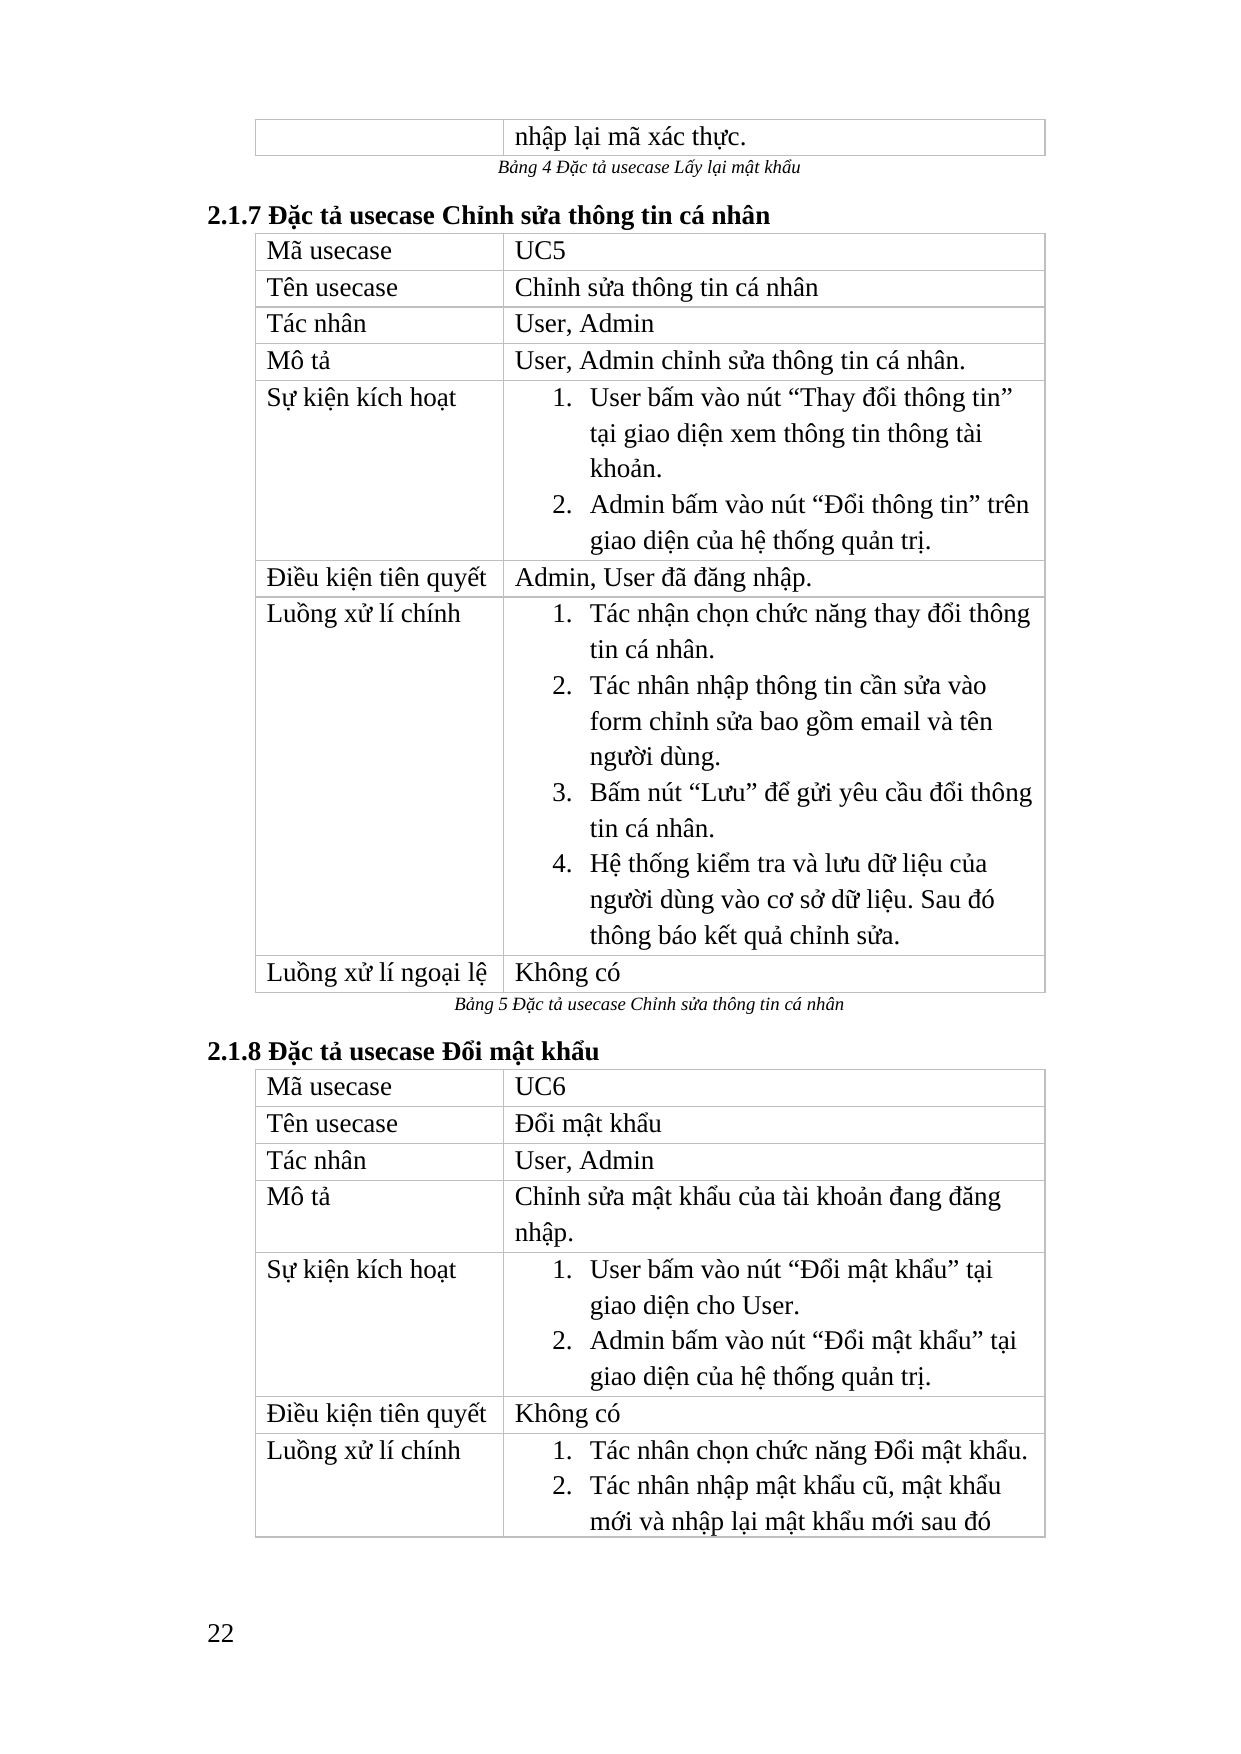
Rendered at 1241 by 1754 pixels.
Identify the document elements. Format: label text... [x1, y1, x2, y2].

table_cell Mô tả [256, 1181, 503, 1252]
table_cell Luồng xử lí chính [256, 1434, 503, 1536]
table_cell Sự kiện kích hoạt [256, 1253, 503, 1396]
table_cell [504, 120, 1044, 155]
table_cell User, Admin [504, 308, 1044, 343]
table_cell Tên usecase [256, 271, 503, 306]
table_cell Luồng xử lí chính [256, 598, 503, 955]
table_header UC6 [504, 1070, 1044, 1106]
table_cell Luồng xử lí ngoại lệ [256, 956, 503, 992]
table_cell User, Admin [504, 1144, 1044, 1179]
table_cell Tên usecase [256, 1107, 503, 1143]
text Bảng 5 Đặc tả usecase Chỉnh sửa thông tin cá nhân [207, 993, 1093, 1014]
table_cell Điều kiện tiên quyết [256, 1397, 503, 1433]
table_cell Tác nhân [256, 308, 503, 343]
table_cell Không có [504, 1397, 1044, 1433]
table_cell User, Admin chỉnh sửa thông tin cá nhân. [504, 344, 1044, 380]
table_cell Tác nhận chọn chức năng thay đổi thông tin cá nhân. Tác nhân nhập thông tin cần sửa vào form chỉnh sửa bao gồm email và tên người dùng. Bấm nút “Lưu” để gửi yêu cầu đổi thông tin cá nhân. Hệ thống kiểm tra và lưu dữ liệu của người dùng vào cơ sở dữ liệu. Sau đó thông báo kết quả chỉnh sửa. [504, 598, 1044, 955]
table_cell Đổi mật khẩu [504, 1107, 1044, 1143]
subtitle 2.1.7 Đặc tả usecase Chỉnh sửa thông tin cá nhân [207, 199, 1093, 230]
subtitle 2.1.8 Đặc tả usecase Đổi mật khẩu [207, 1035, 1093, 1066]
table_cell Sự kiện kích hoạt [256, 381, 503, 560]
table_cell Không có [504, 956, 1044, 992]
table_cell User bấm vào nút “Đổi mật khẩu” tại giao diện cho User. Admin bấm vào nút “Đổi mật khẩu” tại giao diện của hệ thống quản trị. [504, 1253, 1044, 1396]
table_header Mã usecase [256, 234, 503, 270]
table_cell Chỉnh sửa thông tin cá nhân [504, 271, 1044, 306]
table_cell Tác nhân [256, 1144, 503, 1179]
text Bảng 4 Đặc tả usecase Lấy lại mật khẩu [207, 156, 1093, 178]
table_cell Điều kiện tiên quyết [256, 561, 503, 596]
table_cell Admin, User đã đăng nhập. [504, 561, 1044, 596]
table_cell User bấm vào nút “Thay đổi thông tin” tại giao diện xem thông tin thông tài khoản. Admin bấm vào nút “Đổi thông tin” trên giao diện của hệ thống quản trị. [504, 381, 1044, 560]
table_cell Chỉnh sửa mật khẩu của tài khoản đang đăng nhập. [504, 1181, 1044, 1252]
table_cell Mô tả [256, 344, 503, 380]
table_header UC5 [504, 234, 1044, 270]
table_header Mã usecase [256, 1070, 503, 1106]
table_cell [256, 120, 503, 155]
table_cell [504, 1434, 1044, 1536]
